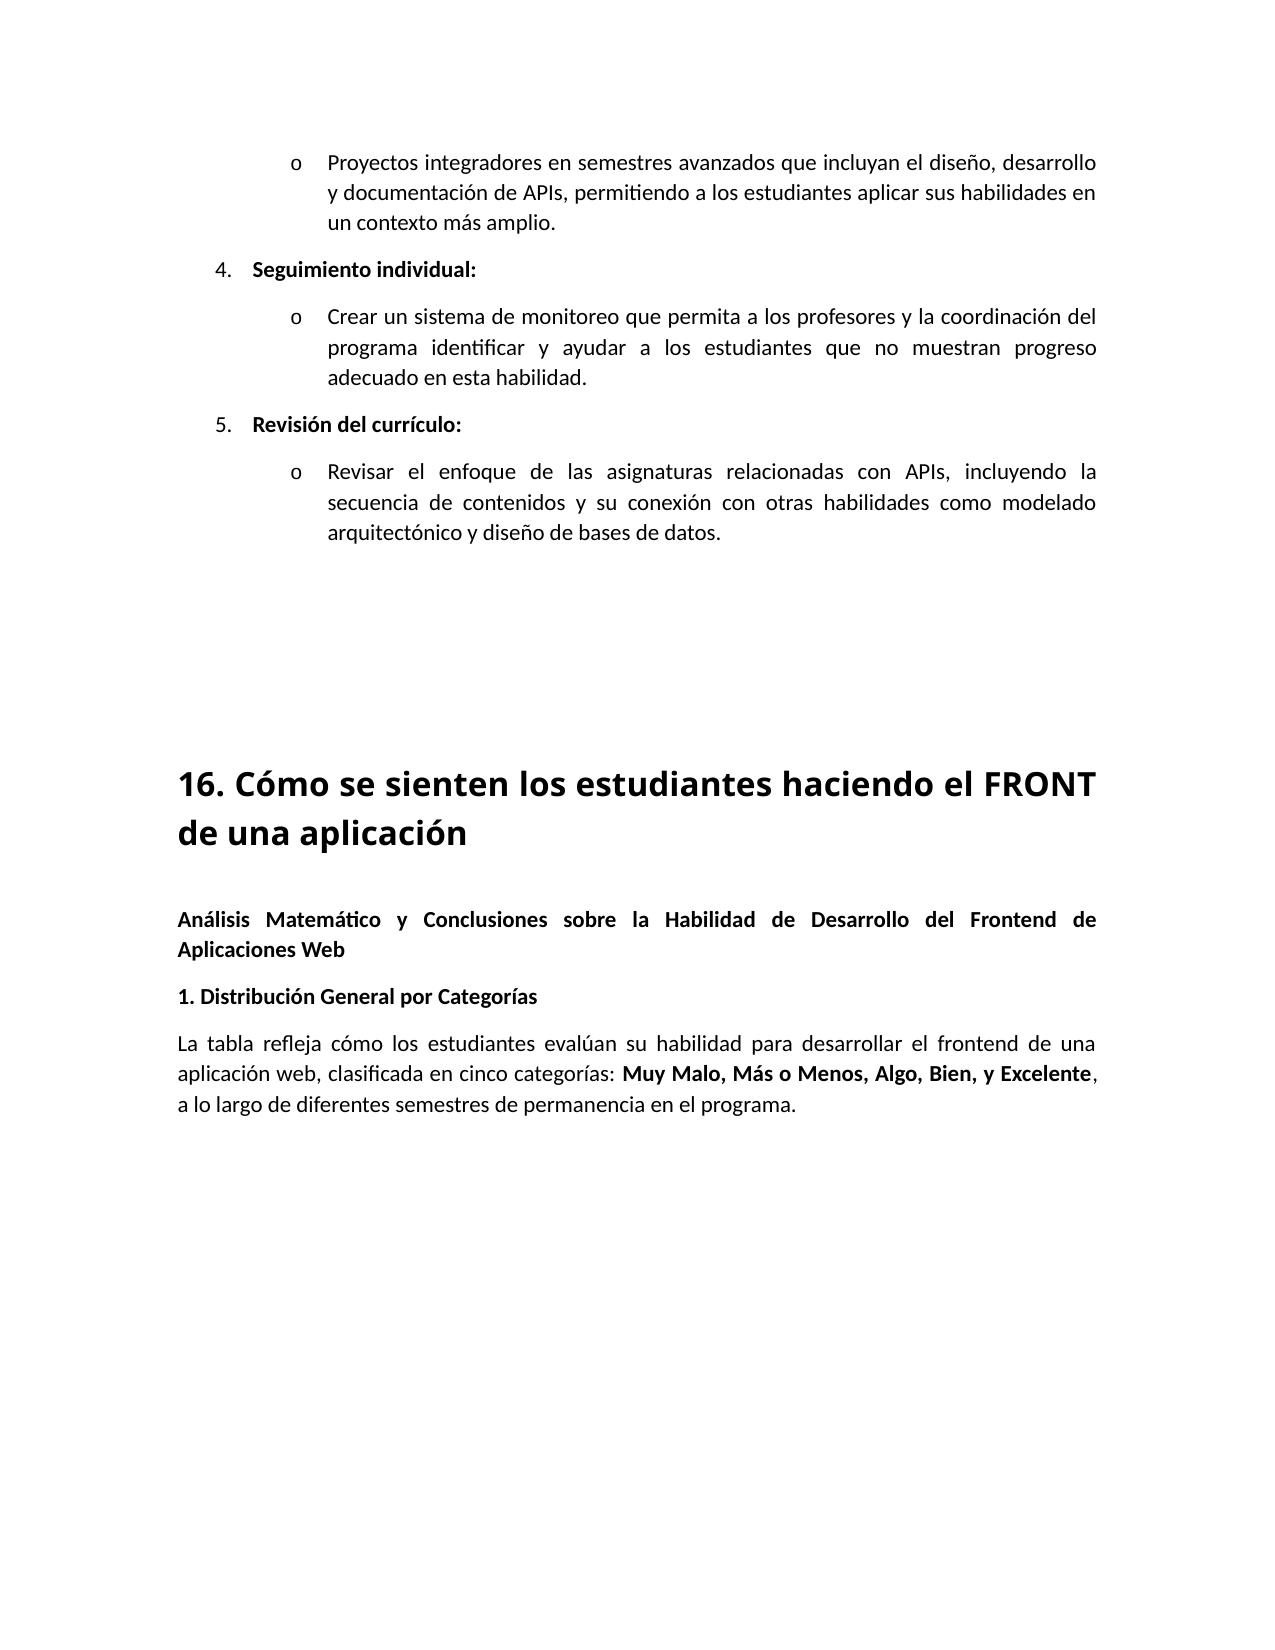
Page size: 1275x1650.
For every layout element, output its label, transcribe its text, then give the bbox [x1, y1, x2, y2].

text La tabla refleja cómo los estudiantes evalúan su habilidad para desarrollar el frontend de una aplicación web, clasificada en cinco categorías: Muy Malo, Más o Menos, Algo, Bien, y Excelente, a lo largo de diferentes semestres de permanencia en el programa. [177, 1029, 1098, 1118]
subtitle 16. Cómo se sienten los estudiantes haciendo el FRONT de una aplicación [177, 761, 1098, 855]
list Revisión del currículo: [215, 410, 1098, 438]
text 1. Distribución General por Categorías [177, 982, 1098, 1011]
list Revisar el enfoque de las asignaturas relacionadas con APIs, incluyendo la secuencia de contenidos y su conexión con otras habilidades como modelado arquitectónico y diseño de bases de datos. [290, 457, 1098, 546]
text Análisis Matemático y Conclusiones sobre la Habilidad de Desarrollo del Frontend de Aplicaciones Web [177, 905, 1098, 964]
list Proyectos integradores en semestres avanzados que incluyan el diseño, desarrollo y documentación de APIs, permitiendo a los estudiantes aplicar sus habilidades en un contexto más amplio. [290, 148, 1098, 237]
list Crear un sistema de monitoreo que permita a los profesores y la coordinación del programa identificar y ayudar a los estudiantes que no muestran progreso adecuado en esta habilidad. [290, 302, 1098, 391]
list Seguimiento individual: [215, 255, 1098, 283]
